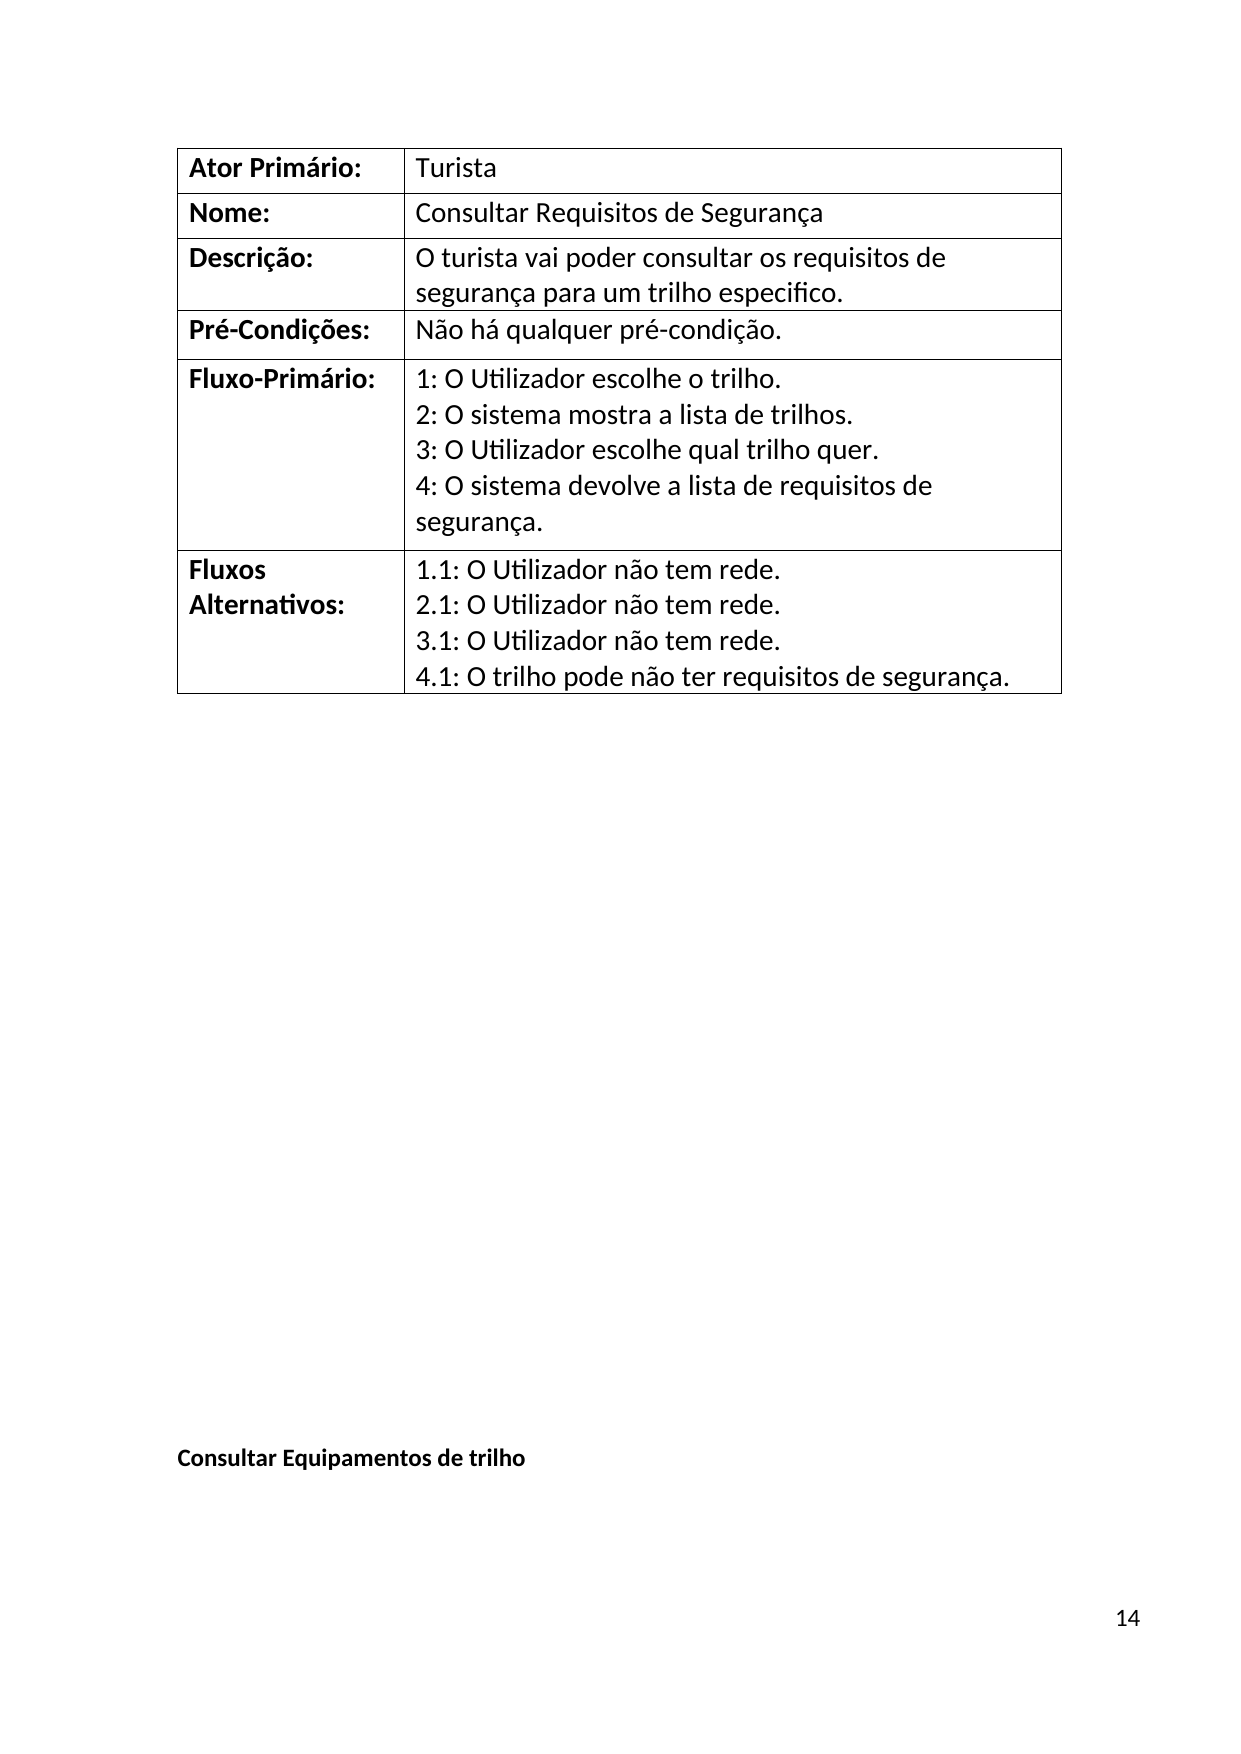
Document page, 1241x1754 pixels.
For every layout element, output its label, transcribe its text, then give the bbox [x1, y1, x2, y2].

table_cell Nome: [178, 194, 404, 238]
table_cell Fluxo-Primário: [178, 360, 404, 550]
table_cell O turista vai poder consultar os requisitos de segurança para um trilho especifico. [405, 239, 1061, 310]
table_cell Descrição: [178, 239, 404, 310]
table_header Turista [405, 149, 1061, 193]
text Consultar Equipamentos de trilho [177, 1442, 1063, 1473]
table_cell 1.1: O Utilizador não tem rede. 2.1: O Utilizador não tem rede. 3.1: O Utilizador não tem rede. 4.1: O trilho pode não ter requisitos de segurança. [405, 551, 1061, 693]
table_header Ator Primário: [178, 149, 404, 193]
table_cell 1: O Utilizador escolhe o trilho. 2: O sistema mostra a lista de trilhos. 3: O Utilizador escolhe qual trilho quer. 4: O sistema devolve a lista de requisitos de segurança. [405, 360, 1061, 550]
table_cell Pré-Condições: [178, 311, 404, 359]
table_cell Não há qualquer pré-condição. [405, 311, 1061, 359]
table_cell Fluxos Alternativos: [178, 551, 404, 693]
table_cell Consultar Requisitos de Segurança [405, 194, 1061, 238]
